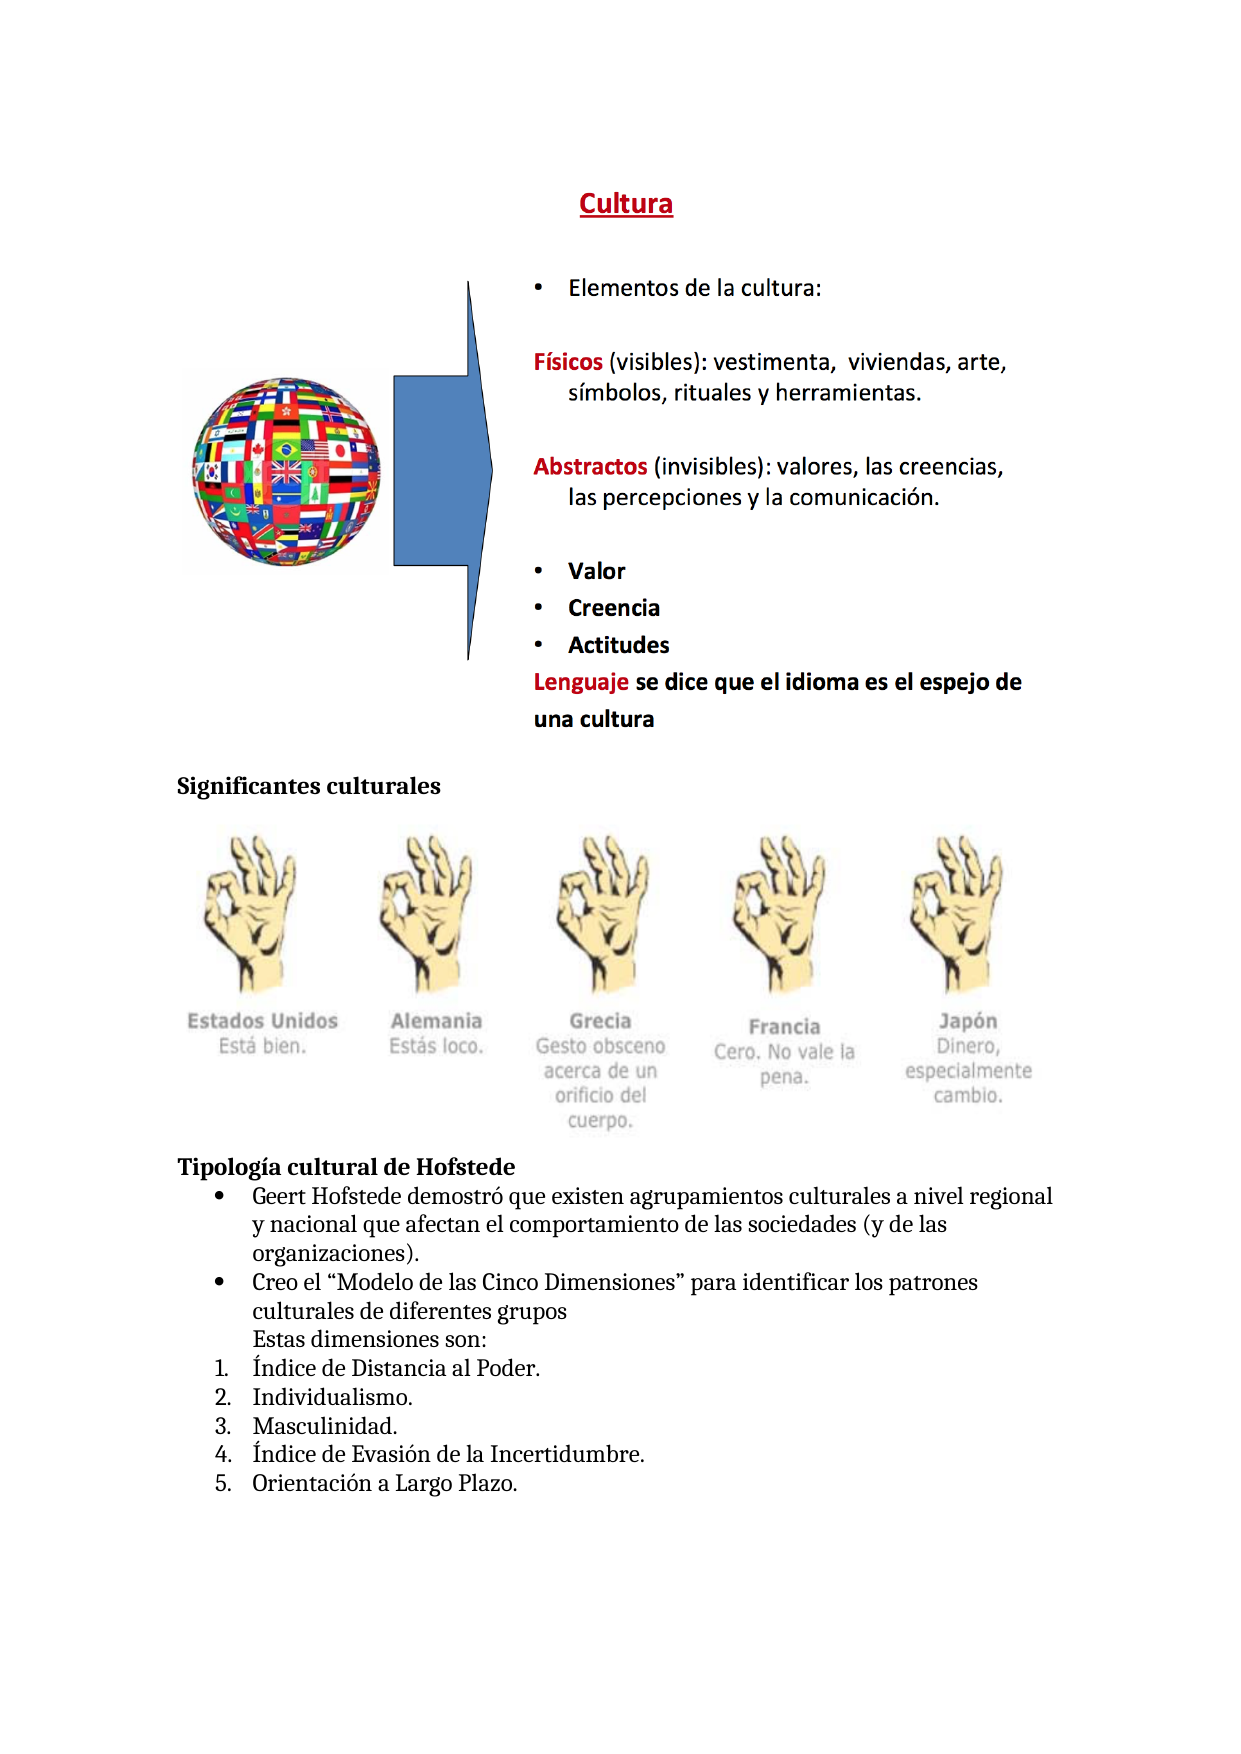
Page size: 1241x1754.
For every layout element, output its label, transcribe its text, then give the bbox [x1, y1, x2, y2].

list Estas dimensiones son: [252, 1325, 1063, 1354]
list Orientación a Largo Plazo. [215, 1469, 1063, 1498]
list Masculinidad. [215, 1412, 1063, 1440]
picture [177, 176, 1063, 744]
list Índice de Evasión de la Incertidumbre. [215, 1440, 1063, 1469]
list Creo el “Modelo de las Cinco Dimensiones” para identificar los patrones culturales de diferentes grupos [215, 1268, 1063, 1325]
list Individualismo. [215, 1383, 1063, 1412]
list Geert Hofstede demostró que existen agrupamientos culturales a nivel regional y nacional que afectan el comportamiento de las sociedades (y de las organizaciones). [215, 1182, 1063, 1268]
list Índice de Distancia al Poder. [215, 1354, 1063, 1383]
text Significantes culturales [177, 772, 1063, 801]
text Tipología cultural de Hofstede [177, 1153, 1063, 1182]
picture [177, 801, 1063, 1153]
